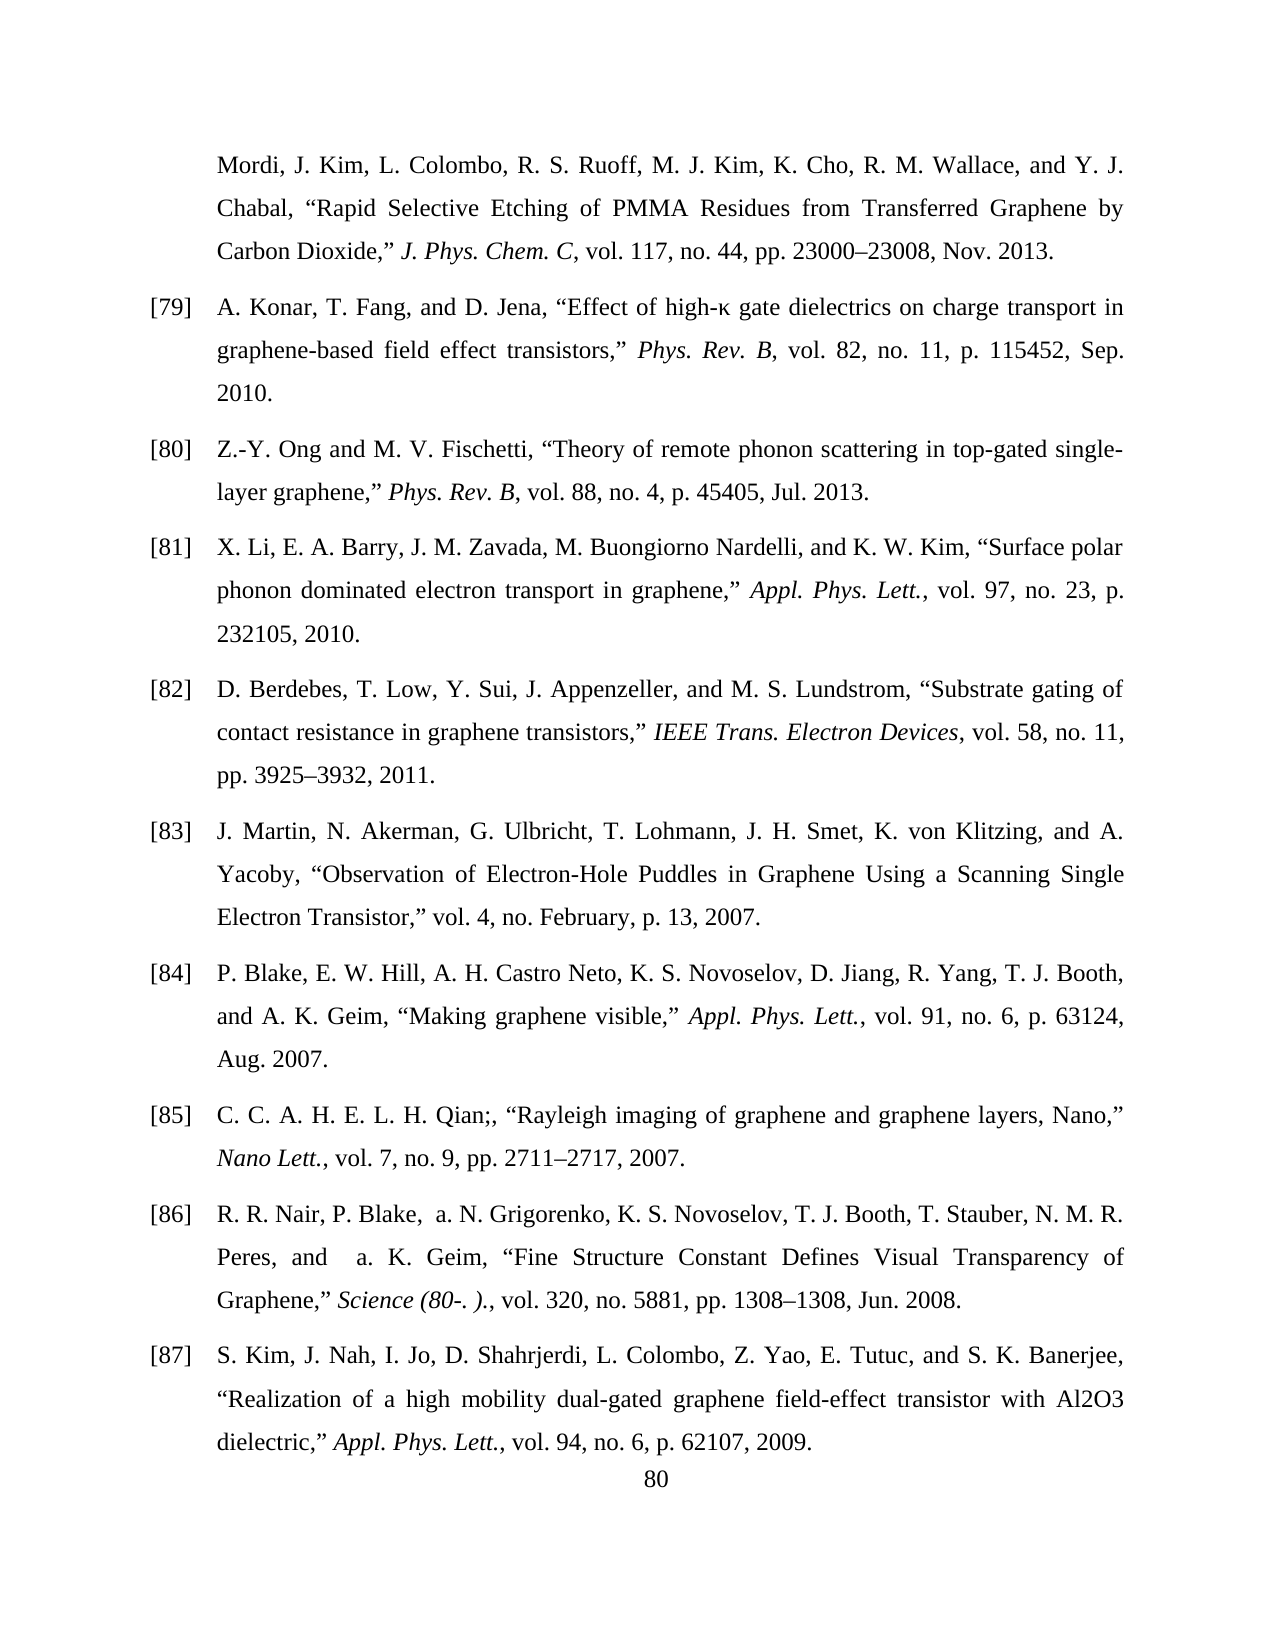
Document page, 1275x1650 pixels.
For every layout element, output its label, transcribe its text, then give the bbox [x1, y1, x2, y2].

text [85] C. C. A. H. E. L. H. Qian;, “Rayleigh imaging of graphene and graphene layers, Nano,” Nano Lett., vol. 7, no. 9, pp. 2711–2717, 2007. [150, 1100, 1125, 1172]
text [82] D. Berdebes, T. Low, Y. Sui, J. Appenzeller, and M. S. Lundstrom, “Substrate gating of contact resistance in graphene transistors,” IEEE Trans. Electron Devices, vol. 58, no. 11, pp. 3925–3932, 2011. [150, 674, 1125, 789]
text [80] Z.-Y. Ong and M. V. Fischetti, “Theory of remote phonon scattering in top-gated single-layer graphene,” Phys. Rev. B, vol. 88, no. 4, p. 45405, Jul. 2013. [150, 434, 1125, 506]
text [84] P. Blake, E. W. Hill, A. H. Castro Neto, K. S. Novoselov, D. Jiang, R. Yang, T. J. Booth, and A. K. Geim, “Making graphene visible,” Appl. Phys. Lett., vol. 91, no. 6, p. 63124, Aug. 2007. [150, 958, 1125, 1073]
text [150, 150, 1125, 265]
text [86] R. R. Nair, P. Blake, a. N. Grigorenko, K. S. Novoselov, T. J. Booth, T. Stauber, N. M. R. Peres, and a. K. Geim, “Fine Structure Constant Defines Visual Transparency of Graphene,” Science (80-. )., vol. 320, no. 5881, pp. 1308–1308, Jun. 2008. [150, 1199, 1125, 1314]
text [83] J. Martin, N. Akerman, G. Ulbricht, T. Lohmann, J. H. Smet, K. von Klitzing, and A. Yacoby, “Observation of Electron-Hole Puddles in Graphene Using a Scanning Single Electron Transistor,” vol. 4, no. February, p. 13, 2007. [150, 816, 1125, 931]
text [87] S. Kim, J. Nah, I. Jo, D. Shahrjerdi, L. Colombo, Z. Yao, E. Tutuc, and S. K. Banerjee, “Realization of a high mobility dual-gated graphene field-effect transistor with Al2O3 dielectric,” Appl. Phys. Lett., vol. 94, no. 6, p. 62107, 2009. [150, 1341, 1125, 1456]
text [81] X. Li, E. A. Barry, J. M. Zavada, M. Buongiorno Nardelli, and K. W. Kim, “Surface polar phonon dominated electron transport in graphene,” Appl. Phys. Lett., vol. 97, no. 23, p. 232105, 2010. [150, 532, 1125, 647]
text [79] A. Konar, T. Fang, and D. Jena, “Effect of high-κ gate dielectrics on charge transport in graphene-based field effect transistors,” Phys. Rev. B, vol. 82, no. 11, p. 115452, Sep. 2010. [150, 292, 1125, 407]
